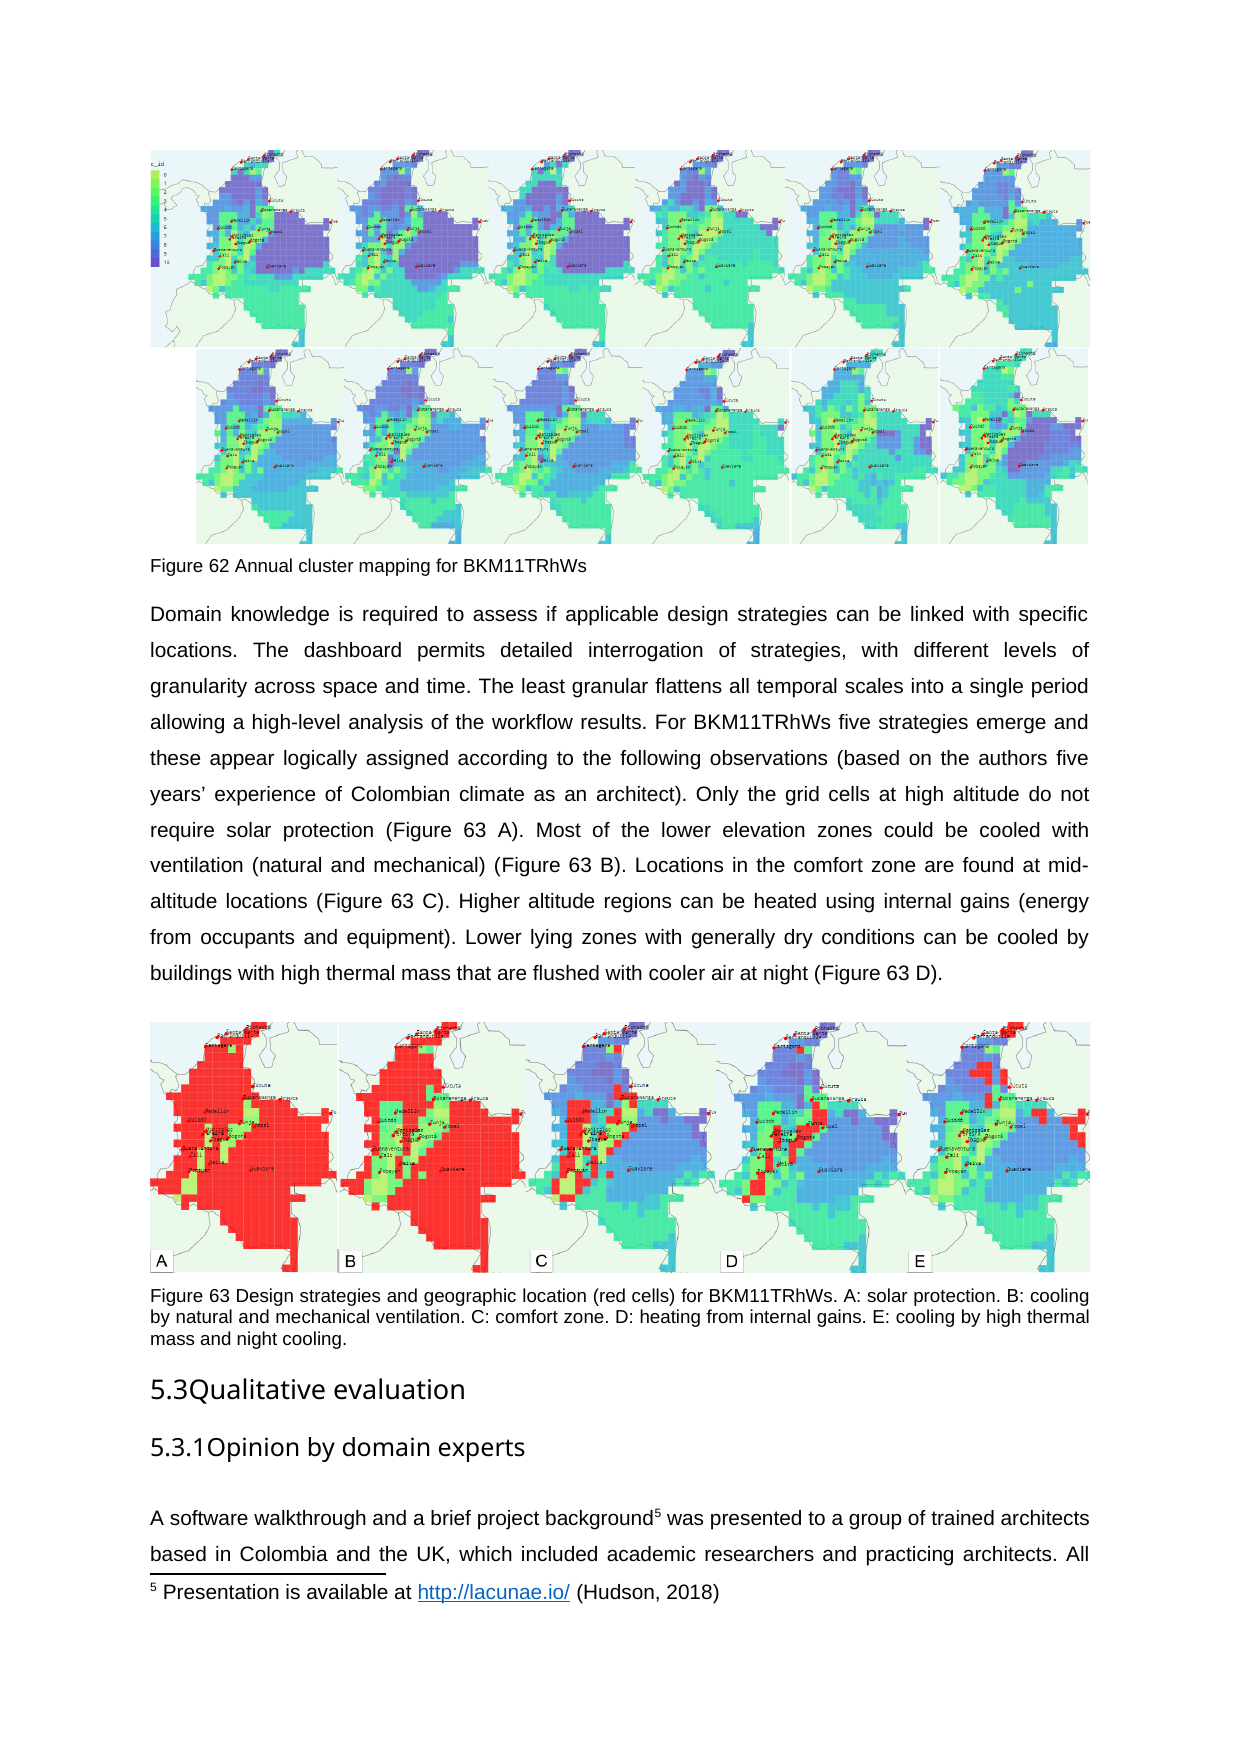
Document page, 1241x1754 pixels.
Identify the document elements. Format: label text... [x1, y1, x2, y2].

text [150, 1506, 1090, 1566]
text Domain knowledge is required to assess if applicable design strategies can be linked with specific locations. The dashboard permits detailed interrogation of strategies, with different levels of granularity across space and time. The least granular flattens all temporal scales into a single period allowing a high-level analysis of the workflow results. For BKM11TRhWs five strategies emerge and these appear logically assigned according to the following observations (based on the authors five years’ experience of Colombian climate as an architect). Only the grid cells at high altitude do not require solar protection (Figure 63 A). Most of the lower elevation zones could be cooled with ventilation (natural and mechanical) (Figure 63 B). Locations in the comfort zone are found at mid-altitude locations (Figure 63 C). Higher altitude regions can be heated using internal gains (energy from occupants and equipment). Lower lying zones with generally dry conditions can be cooled by buildings with high thermal mass that are flushed with cooler air at night (Figure 63 D). [150, 602, 1090, 985]
picture [150, 1022, 1091, 1273]
subtitle Qualitative evaluation [150, 1370, 1090, 1407]
subtitle Opinion by domain experts [150, 1429, 1090, 1464]
picture [150, 150, 1091, 544]
